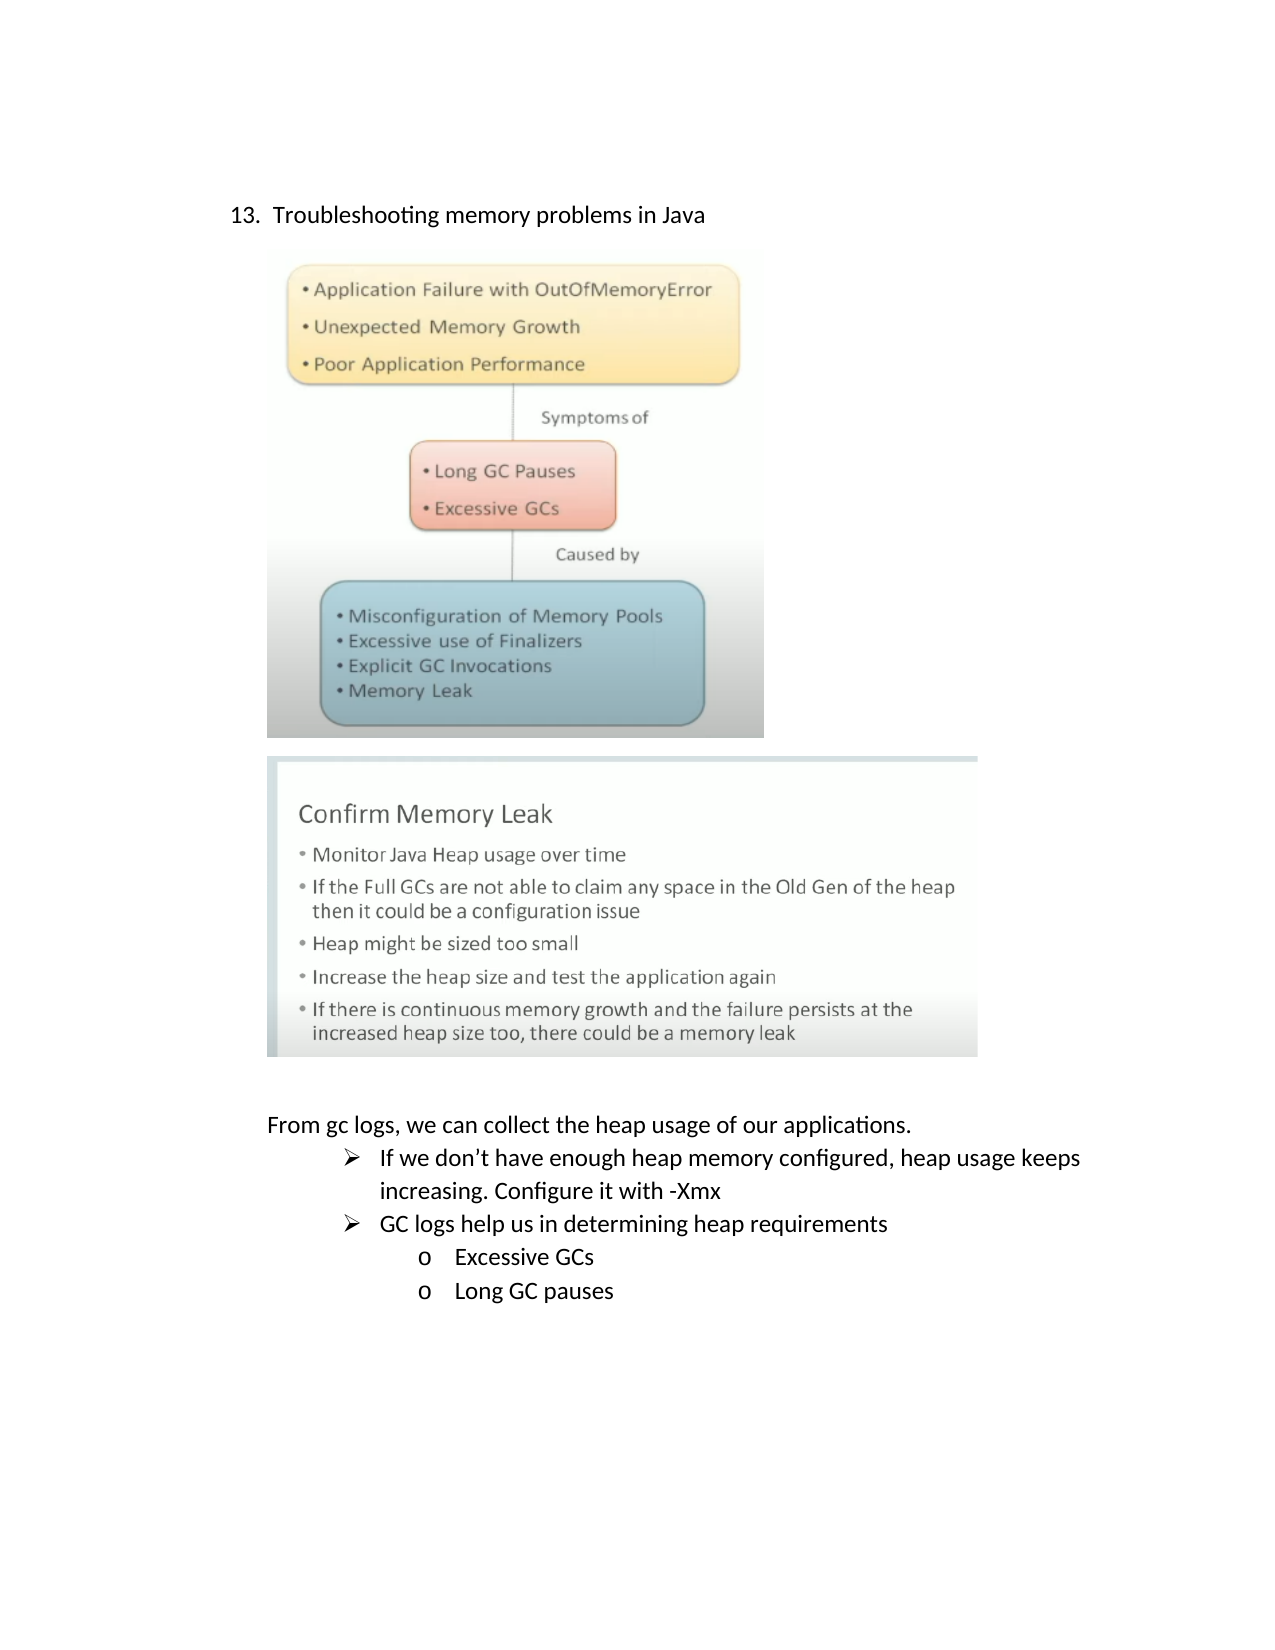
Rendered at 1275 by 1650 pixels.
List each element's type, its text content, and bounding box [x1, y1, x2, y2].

list Long GC pauses [417, 1275, 1125, 1307]
picture [267, 756, 978, 1057]
list From gc logs, we can collect the heap usage of our applications. [267, 1109, 1125, 1139]
list Troubleshooting memory problems in Java [229, 199, 1125, 230]
list If we don’t have enough heap memory configured, heap usage keeps increasing. Configure it with -Xmx [342, 1142, 1125, 1205]
picture [267, 249, 764, 738]
list Excessive GCs [417, 1241, 1125, 1272]
list GC logs help us in determining heap requirements [342, 1208, 1125, 1238]
